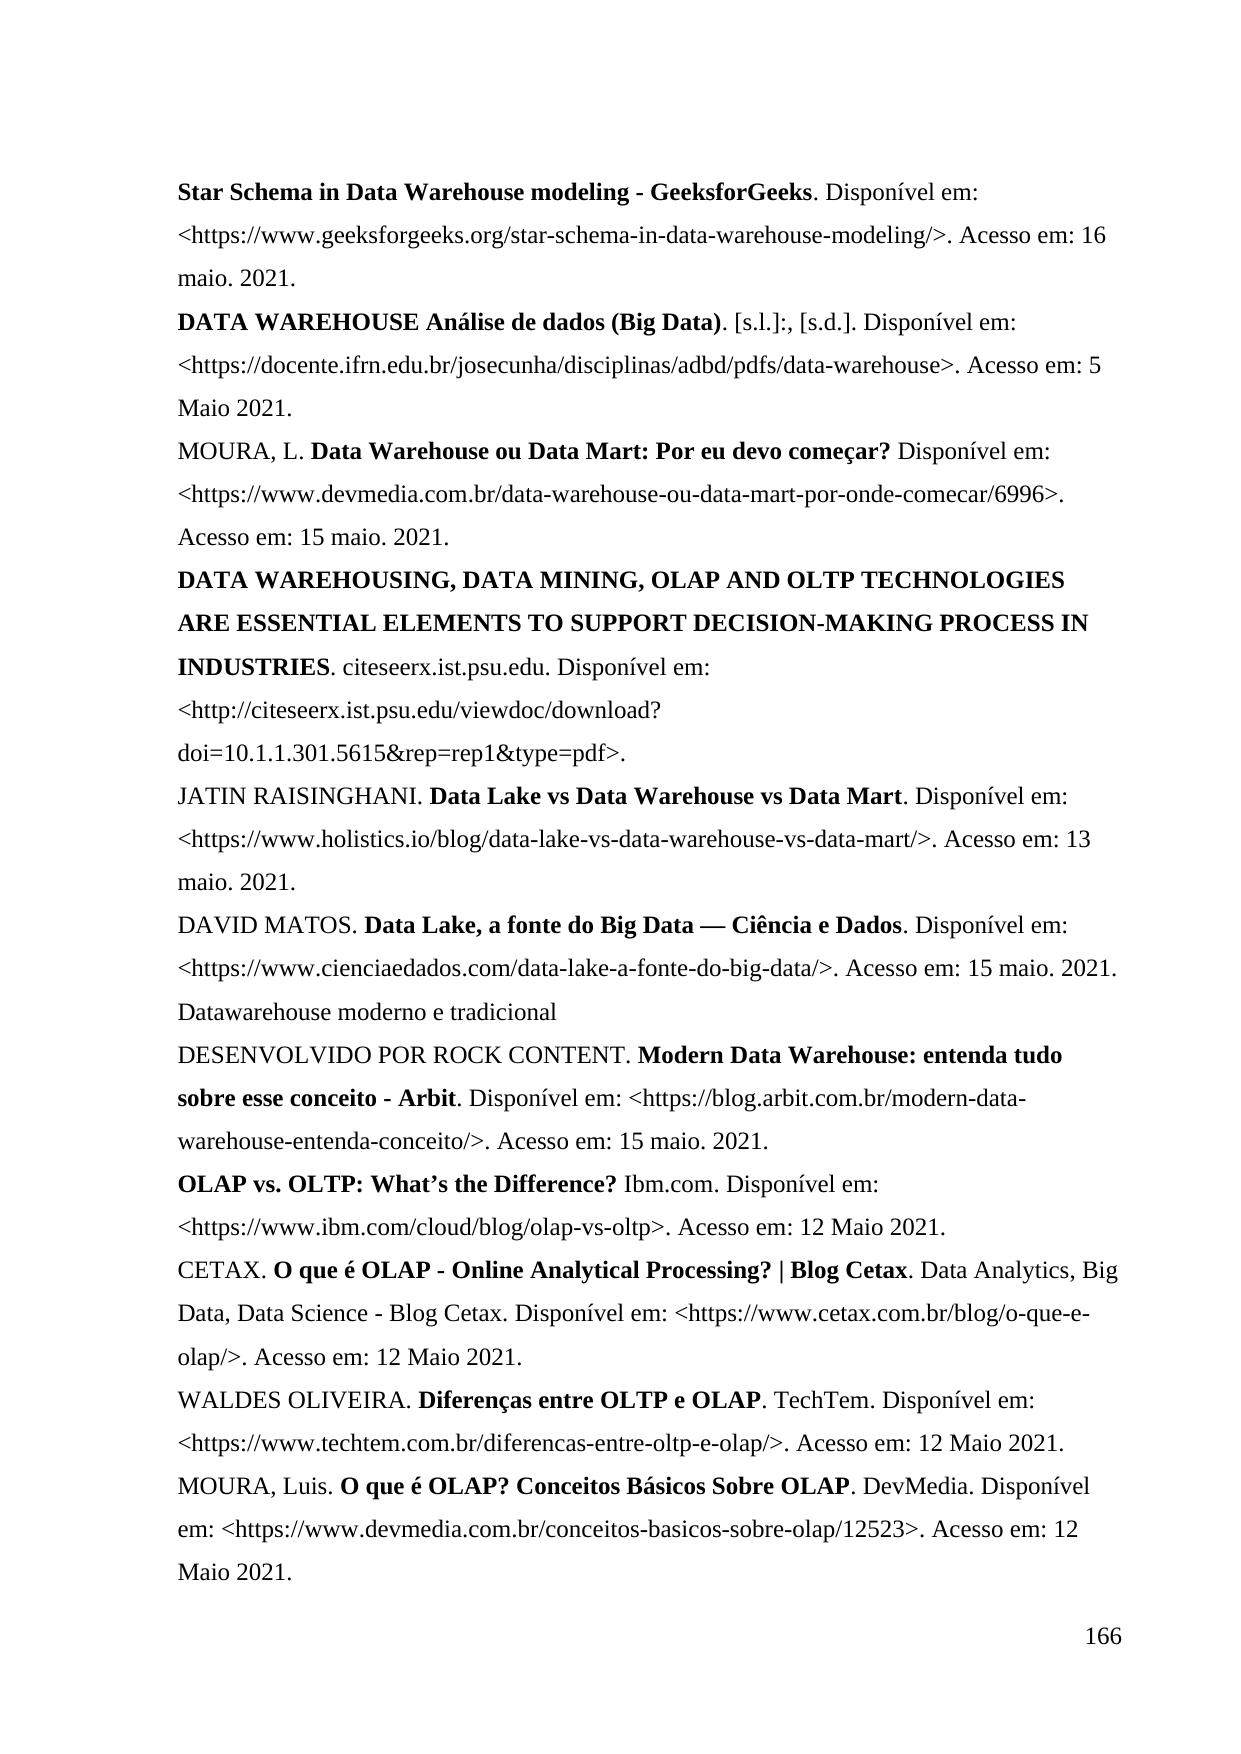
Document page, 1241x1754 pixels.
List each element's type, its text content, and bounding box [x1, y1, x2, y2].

text DESENVOLVIDO POR ROCK CONTENT. Modern Data Warehouse: entenda tudo sobre esse conceito - Arbit. Disponível em: <https://blog.arbit.com.br/modern-data-warehouse-entenda-conceito/>. Acesso em: 15 maio. 2021. [177, 1040, 1122, 1155]
text JATIN RAISINGHANI. Data Lake vs Data Warehouse vs Data Mart. Disponível em: <https://www.holistics.io/blog/data-lake-vs-data-warehouse-vs-data-mart/>. Acesso em: 13 maio. 2021. [177, 781, 1122, 896]
text CETAX. O que é OLAP - Online Analytical Processing? | Blog Cetax. Data Analytics, Big Data, Data Science - Blog Cetax. Disponível em: <https://www.cetax.com.br/blog/o-que-e-olap/>. Acesso em: 12 Maio 2021. [177, 1255, 1122, 1370]
text DAVID MATOS. Data Lake, a fonte do Big Data — Ciência e Dados. Disponível em: <https://www.cienciaedados.com/data-lake-a-fonte-do-big-data/>. Acesso em: 15 maio. 2021.‌ [177, 910, 1122, 982]
text MOURA, Luis. O que é OLAP? Conceitos Básicos Sobre OLAP. DevMedia. Disponível em: <https://www.devmedia.com.br/conceitos-basicos-sobre-olap/12523>. Acesso em: 12 Maio 2021. [177, 1471, 1122, 1586]
text Star Schema in Data Warehouse modeling - GeeksforGeeks. Disponível em: <https://www.geeksforgeeks.org/star-schema-in-data-warehouse-modeling/>. Acesso em: 16 maio. 2021. [177, 177, 1122, 292]
text DATA WAREHOUSING, DATA MINING, OLAP AND OLTP TECHNOLOGIES ARE ESSENTIAL ELEMENTS TO SUPPORT DECISION-MAKING PROCESS IN INDUSTRIES. citeseerx.ist.psu.edu. Disponível em: <http://citeseerx.ist.psu.edu/viewdoc/download? doi=10.1.1.301.5615&rep=rep1&type=pdf>. [177, 565, 1122, 767]
text DATA WAREHOUSE Análise de dados (Big Data). [s.l.]:, [s.d.]. Disponível em: <https://docente.ifrn.edu.br/josecunha/disciplinas/adbd/pdfs/data-warehouse>. Acesso em: 5 Maio 2021. [177, 307, 1122, 422]
text WALDES OLIVEIRA. Diferenças entre OLTP e OLAP. TechTem. Disponível em: <https://www.techtem.com.br/diferencas-entre-oltp-e-olap/>. Acesso em: 12 Maio 2021. [177, 1385, 1122, 1457]
text OLAP vs. OLTP: What’s the Difference? Ibm.com. Disponível em: <https://www.ibm.com/cloud/blog/olap-vs-oltp>. Acesso em: 12 Maio 2021.‌ [177, 1169, 1122, 1241]
text MOURA, L. Data Warehouse ou Data Mart: Por eu devo começar? Disponível em: <https://www.devmedia.com.br/data-warehouse-ou-data-mart-por-onde-comecar/6996>. Acesso em: 15 maio. 2021.‌ [177, 436, 1122, 551]
text Datawarehouse moderno e tradicional [177, 997, 1122, 1025]
